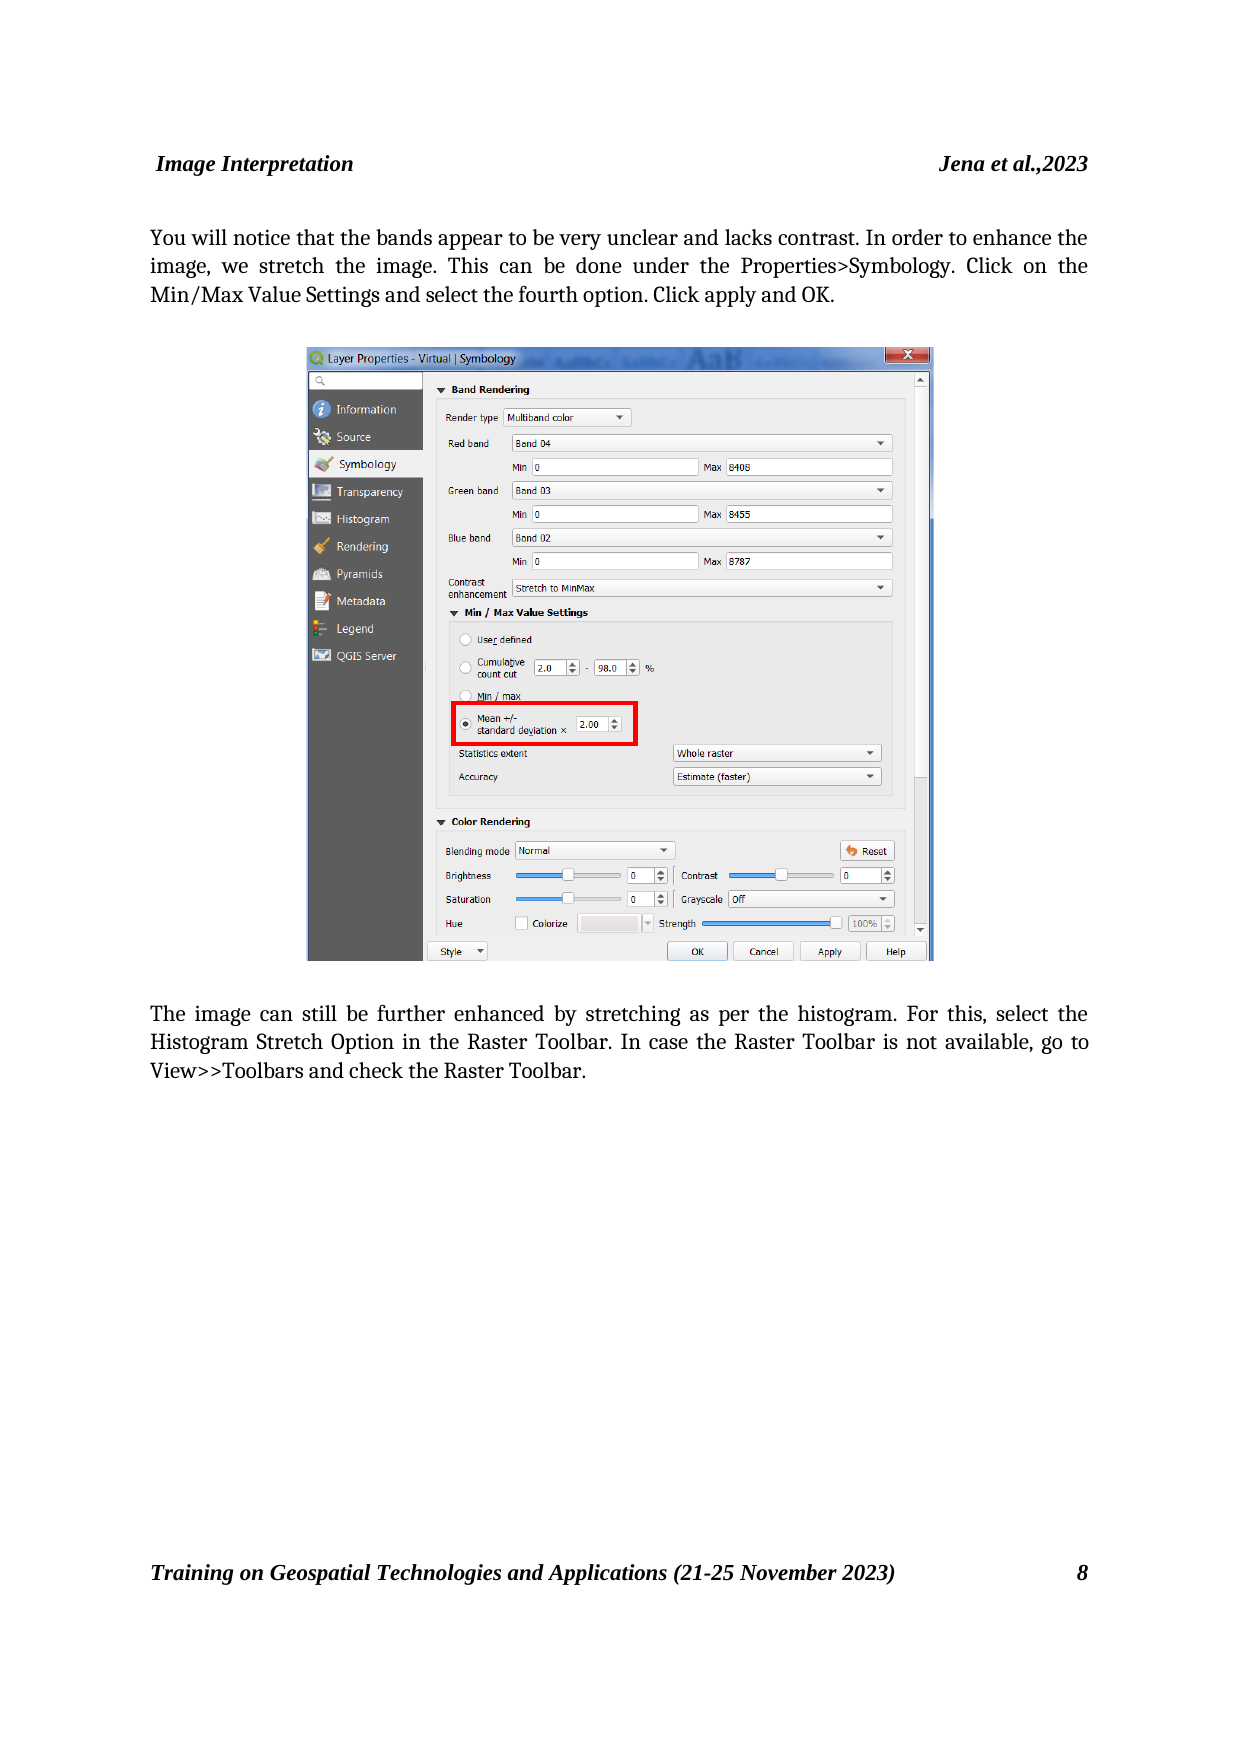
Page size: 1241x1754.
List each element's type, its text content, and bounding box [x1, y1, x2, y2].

text You will notice that the bands appear to be very unclear and lacks contrast. In order to enhance the image, we stretch the image. This can be done under the Properties>Symbology. Click on the Min/Max Value Settings and select the fourth option. Click apply and OK. [150, 224, 1090, 308]
text The image can still be further enhanced by stretching as per the histogram. For this, select the Histogram Stretch Option in the Raster Toolbar. In case the Raster Toolbar is not available, go to View>>Toolbars and check the Raster Toolbar. [150, 1001, 1090, 1084]
picture [306, 347, 934, 961]
